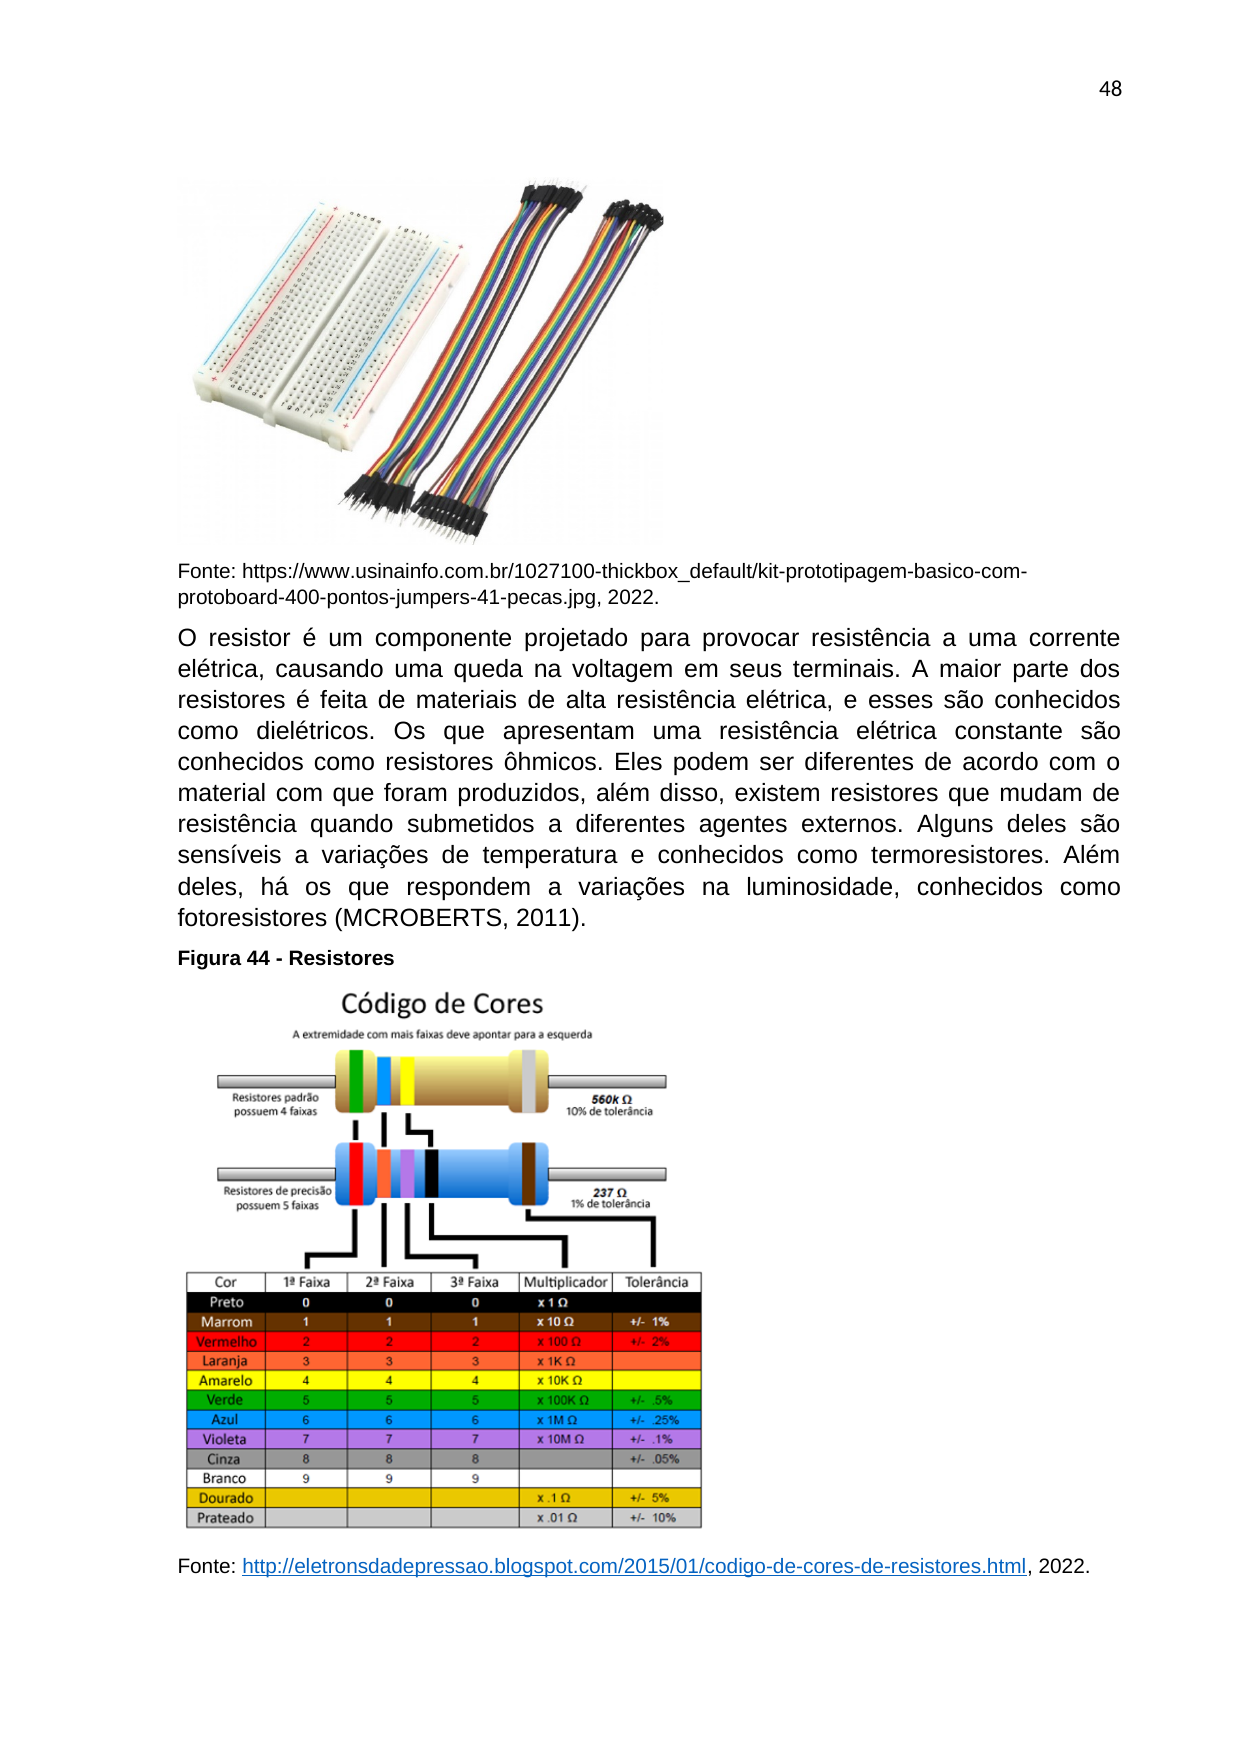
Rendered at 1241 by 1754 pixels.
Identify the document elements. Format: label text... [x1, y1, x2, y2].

text Fonte: https://www.usinainfo.com.br/1027100-thickbox_default/kit-prototipagem-basico-com- protoboard-400-pontos-jumpers-41-pecas.jpg, 2022. [177, 559, 1122, 609]
text O resistor é um componente projetado para provocar resistência a uma corrente elétrica, causando uma queda na voltagem em seus terminais. A maior parte dos resistores é feita de materiais de alta resistência elétrica, e esses são conhecidos como dielétricos. Os que apresentam uma resistência elétrica constante são conhecidos como resistores ôhmicos. Eles podem ser diferentes de acordo com o material com que foram produzidos, além disso, existem resistores que mudam de resistência quando submetidos a diferentes agentes externos. Alguns deles são sensíveis a variações de temperatura e conhecidos como termoresistores. Além deles, há os que respondem a variações na luminosidade, conhecidos como fotoresistores (MCROBERTS, 2011). [177, 623, 1122, 931]
text Fonte: http://eletronsdadepressao.blogspot.com/2015/01/codigo-de-cores-de-resistores.html, 2022. [177, 1554, 1122, 1578]
picture [177, 982, 712, 1540]
picture [177, 177, 664, 545]
